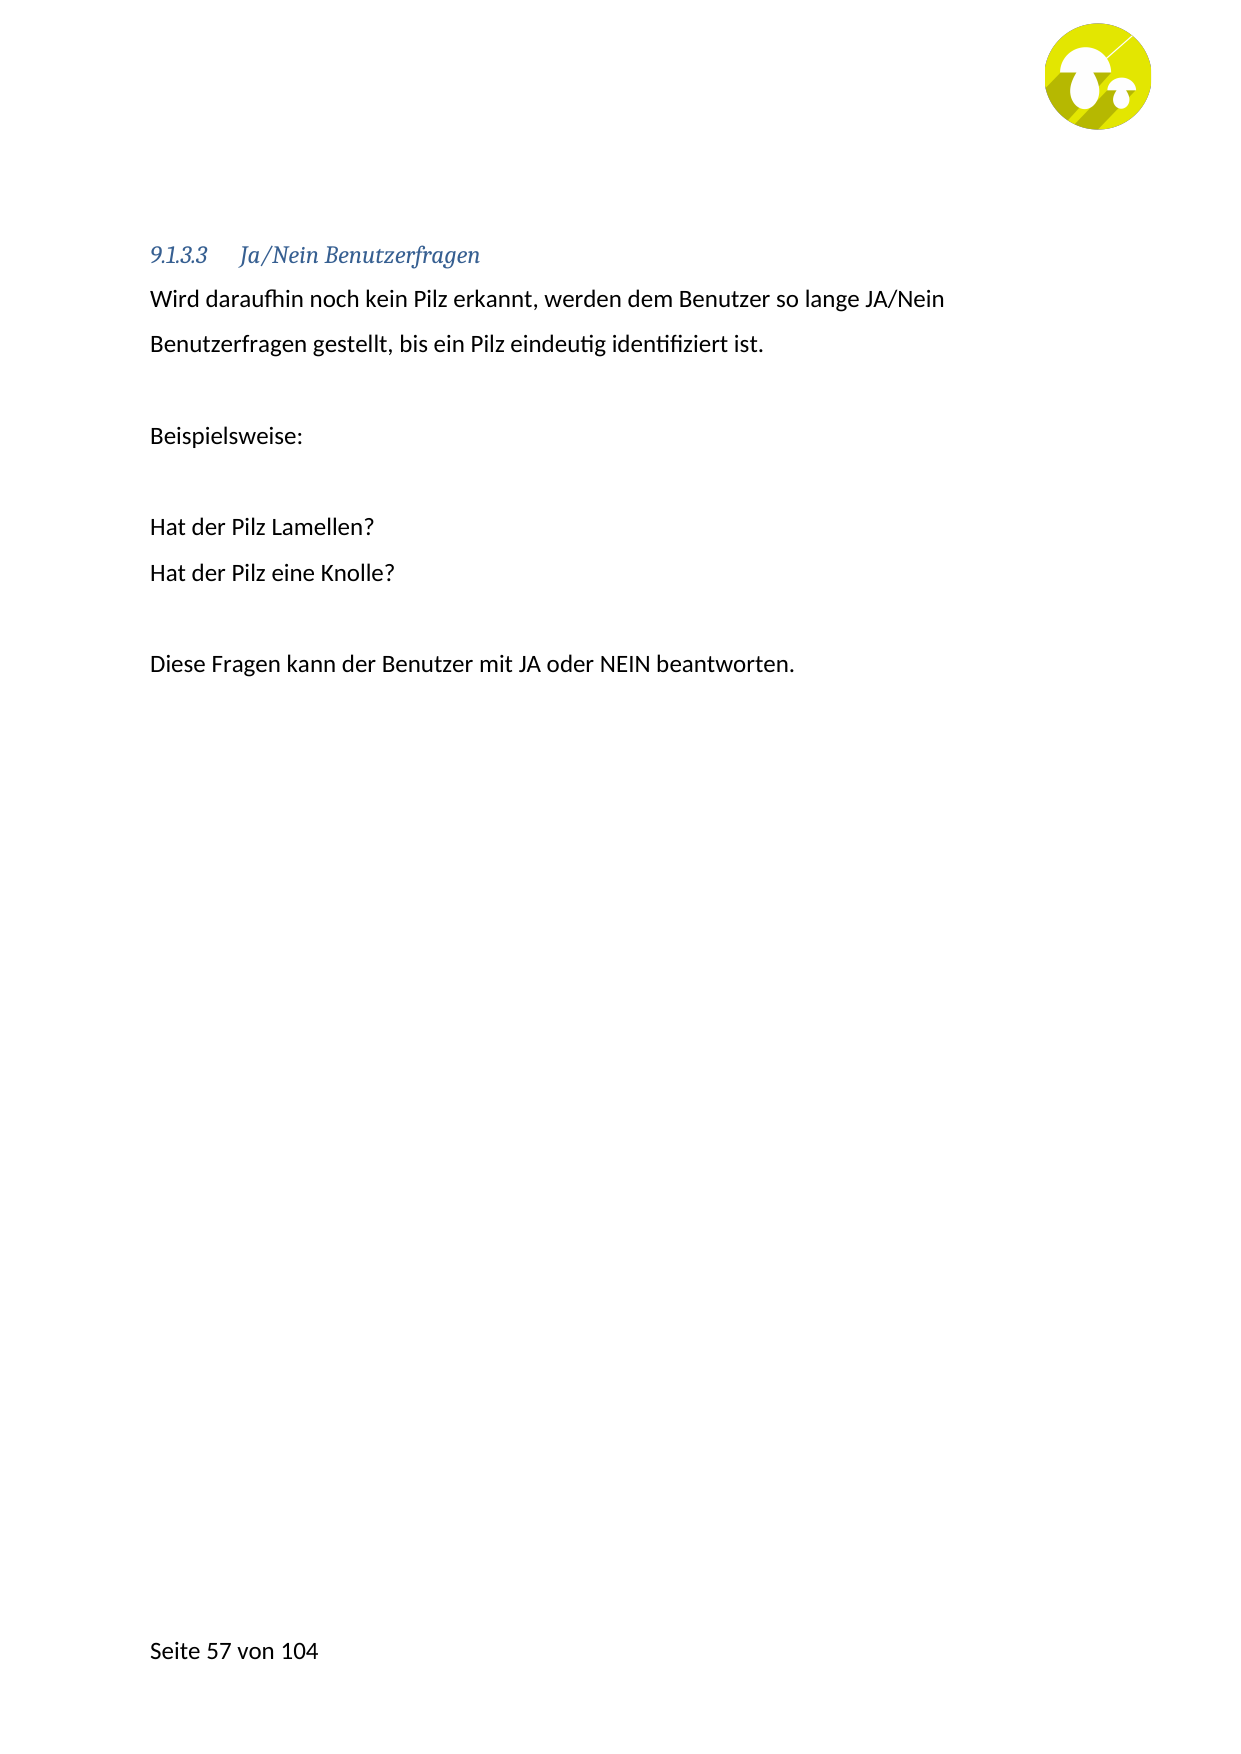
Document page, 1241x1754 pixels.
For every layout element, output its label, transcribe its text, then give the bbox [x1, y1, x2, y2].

text Wird daraufhin noch kein Pilz erkannt, werden dem Benutzer so lange JA/Nein Benutzerfragen gestellt, bis ein Pilz eindeutig identifiziert ist. [150, 283, 1090, 359]
picture [1045, 23, 1152, 130]
text Beispielsweise: [150, 420, 1090, 450]
text Diese Fragen kann der Benutzer mit JA oder NEIN beantworten. [150, 648, 1090, 679]
text Hat der Pilz Lamellen? [150, 511, 1090, 542]
text Hat der Pilz eine Knolle? [150, 557, 1090, 588]
subtitle Ja/Nein Benutzerfragen [150, 241, 1090, 270]
